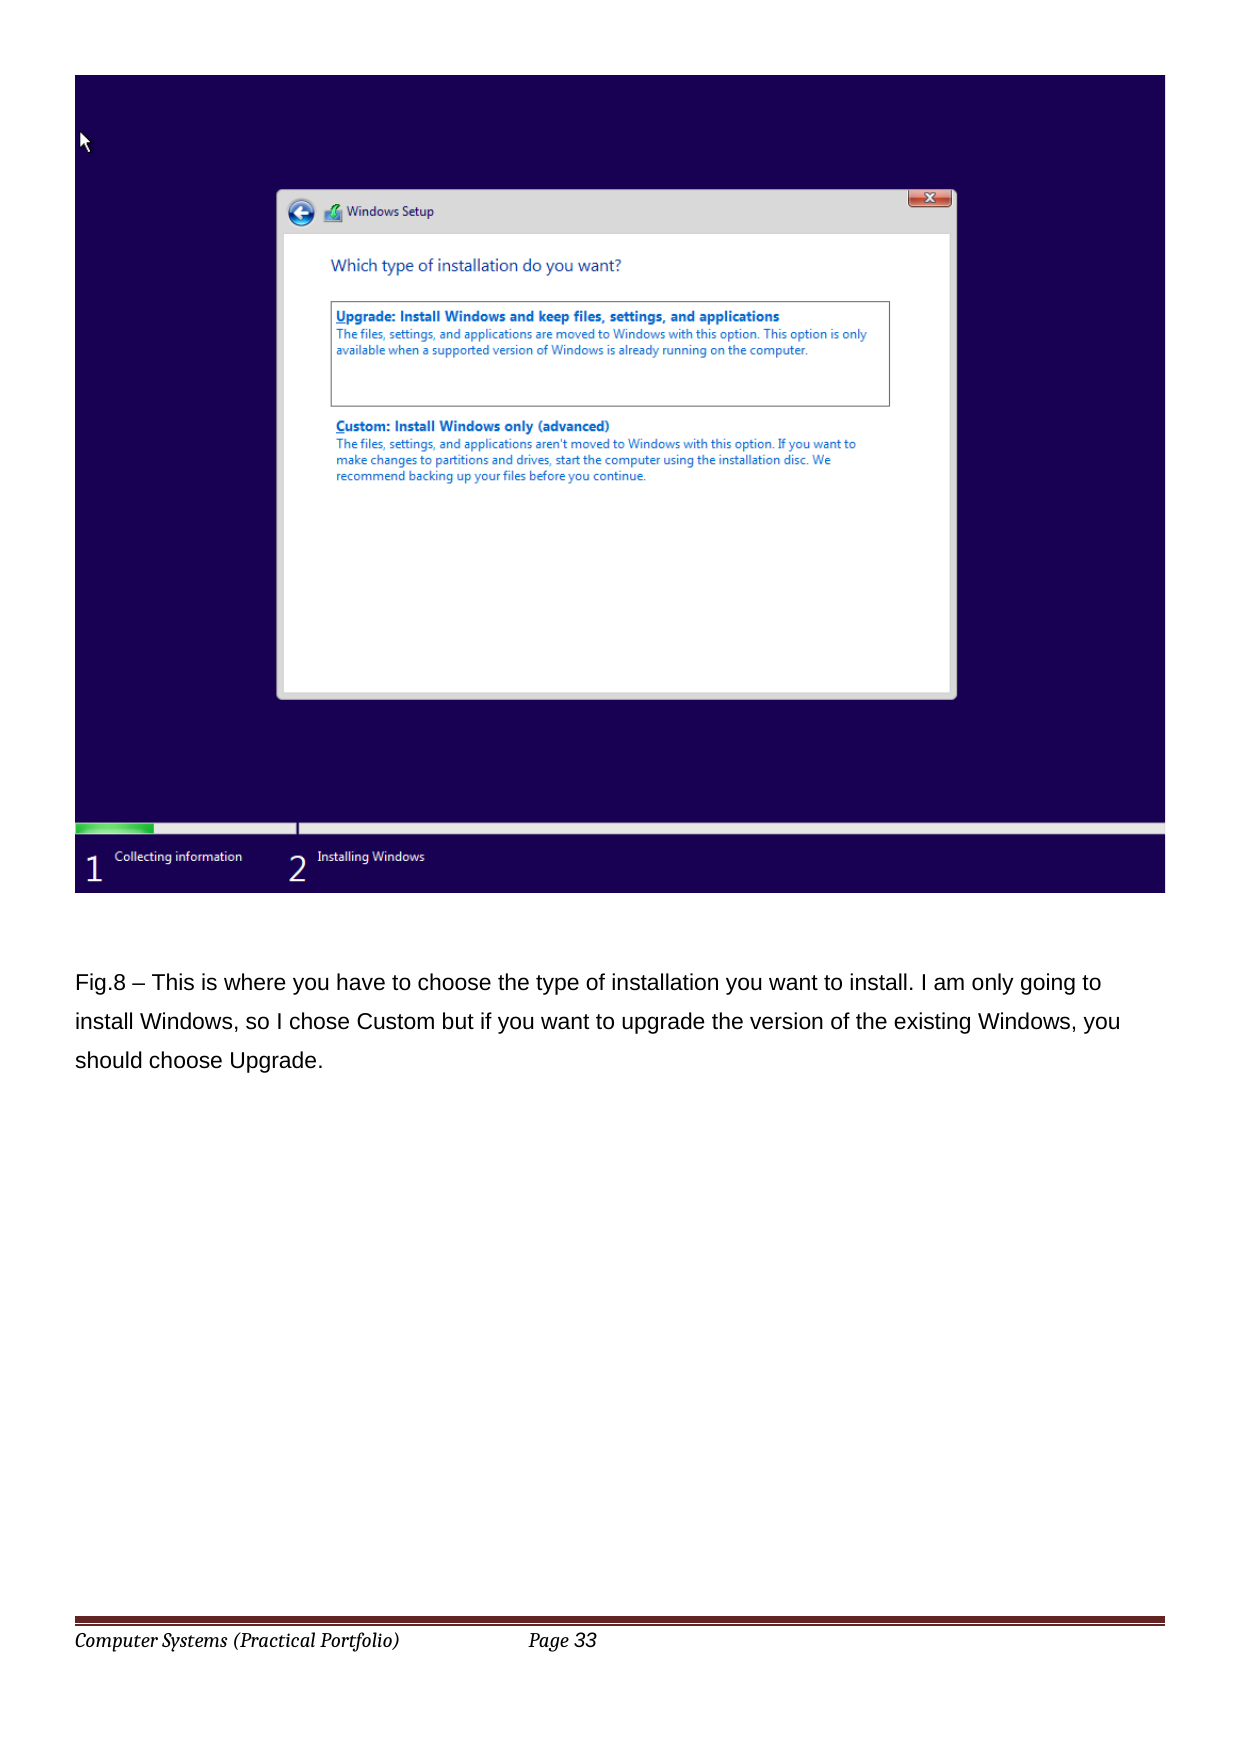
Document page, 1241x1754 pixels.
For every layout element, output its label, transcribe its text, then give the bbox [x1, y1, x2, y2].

picture [75, 75, 1166, 893]
text Fig.8 – This is where you have to choose the type of installation you want to install. I am only going to install Windows, so I chose Custom but if you want to upgrade the version of the existing Windows, you should choose Upgrade. [75, 968, 1165, 1074]
